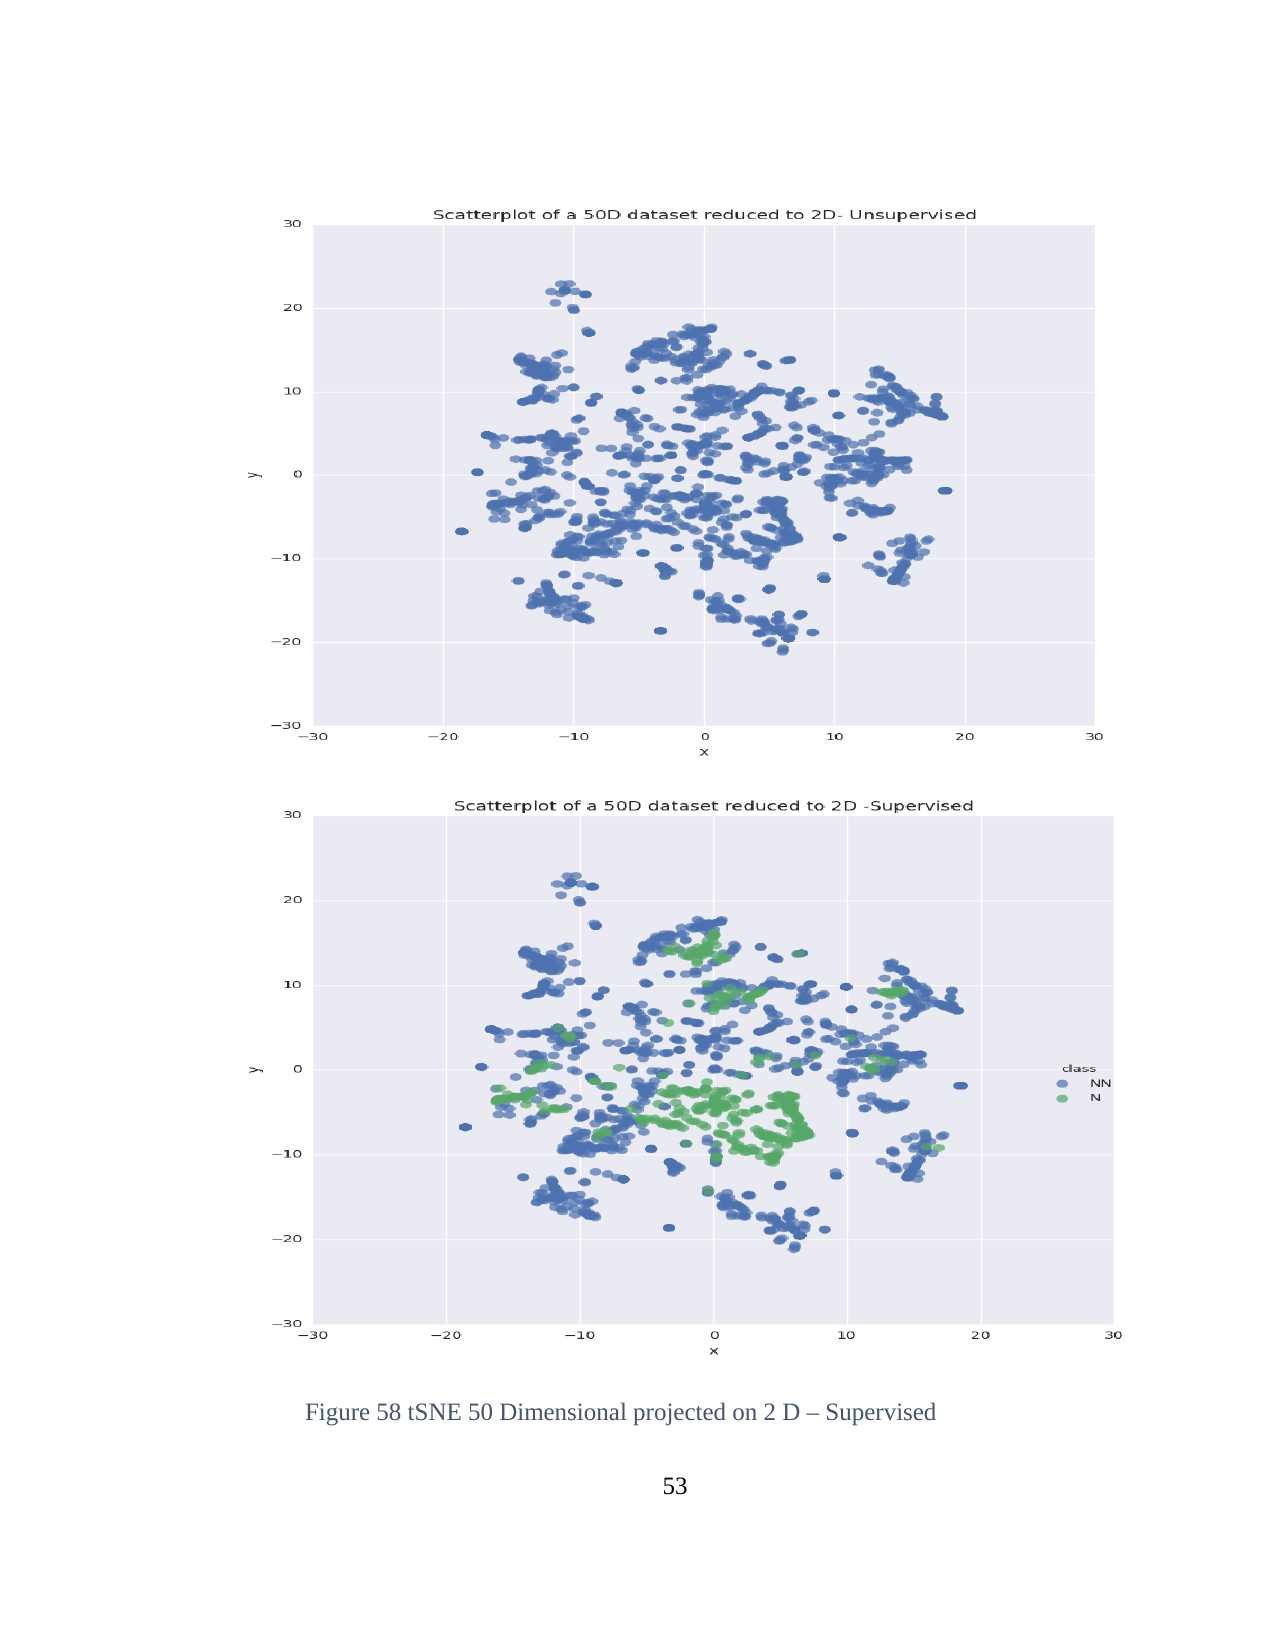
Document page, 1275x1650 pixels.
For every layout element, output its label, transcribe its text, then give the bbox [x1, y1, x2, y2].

picture [225, 798, 1125, 1369]
text Figure 58 tSNE 50 Dimensional projected on 2 D – Supervised [225, 1397, 1125, 1426]
picture [225, 207, 1125, 770]
